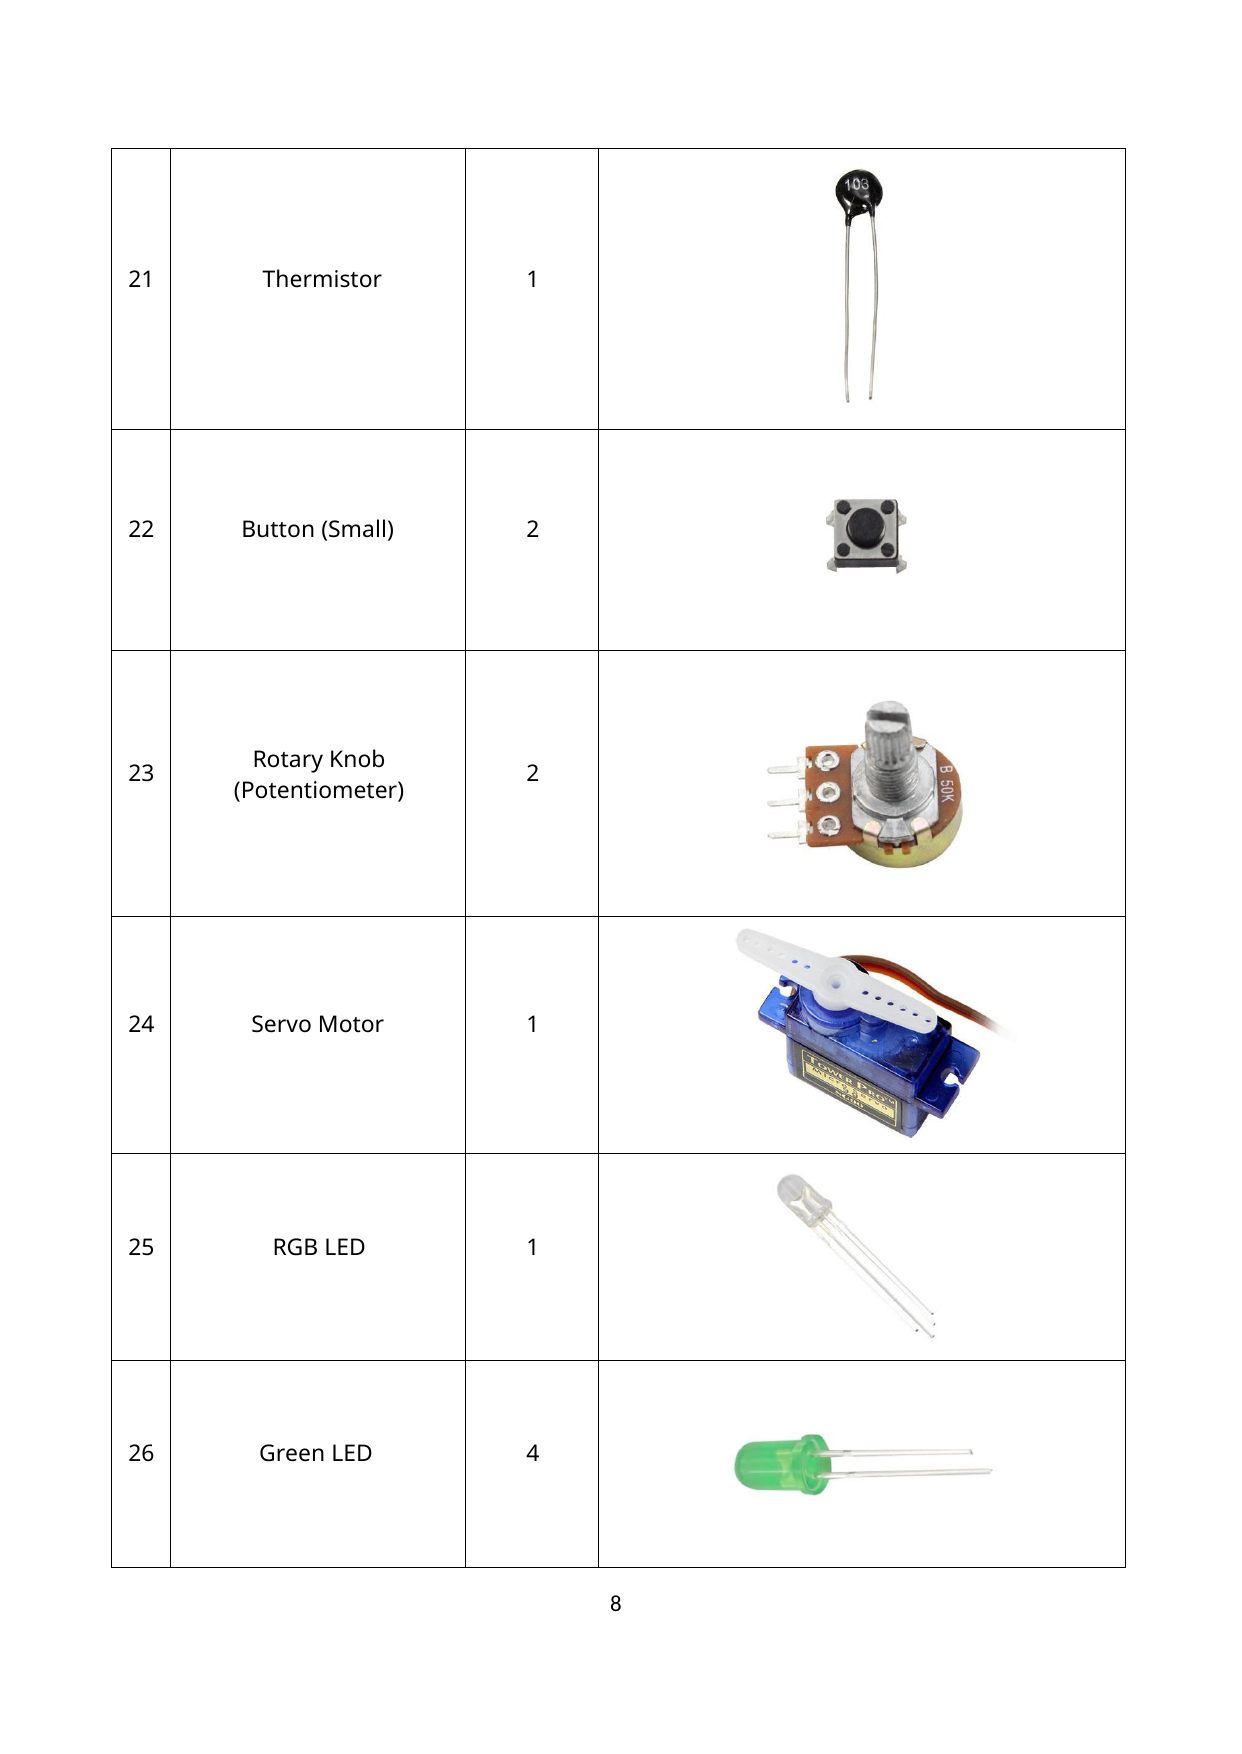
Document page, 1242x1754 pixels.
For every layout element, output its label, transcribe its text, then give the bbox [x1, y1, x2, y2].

table_header [599, 149, 1125, 428]
table_cell [599, 917, 1125, 1153]
table_cell [599, 651, 1125, 916]
table_cell RGB LED [171, 1154, 465, 1360]
table_cell Green LED [171, 1361, 465, 1567]
table_cell 24 [112, 917, 170, 1153]
picture [766, 1160, 960, 1355]
table_header 21 [112, 149, 170, 428]
picture [705, 922, 1019, 1145]
picture [772, 441, 951, 637]
table_cell Rotary Knob (Potentiometer) [171, 651, 465, 916]
table_cell Button (Small) [171, 430, 465, 650]
table_cell [599, 430, 1125, 650]
table_cell 25 [112, 1154, 170, 1360]
picture [736, 656, 993, 912]
table_cell [599, 1361, 1125, 1567]
table_cell Servo Motor [171, 917, 465, 1153]
table_cell 4 [466, 1361, 598, 1567]
picture [714, 1410, 1014, 1518]
table_cell 2 [466, 651, 598, 916]
table_cell 22 [112, 430, 170, 650]
table_cell 1 [466, 917, 598, 1153]
picture [736, 162, 986, 412]
table_cell 26 [112, 1361, 170, 1567]
table_cell 1 [466, 1154, 598, 1360]
table_header Thermistor [171, 149, 465, 428]
table_cell [599, 1154, 1125, 1360]
table_cell 2 [466, 430, 598, 650]
table_cell 23 [112, 651, 170, 916]
table_header 1 [466, 149, 598, 428]
